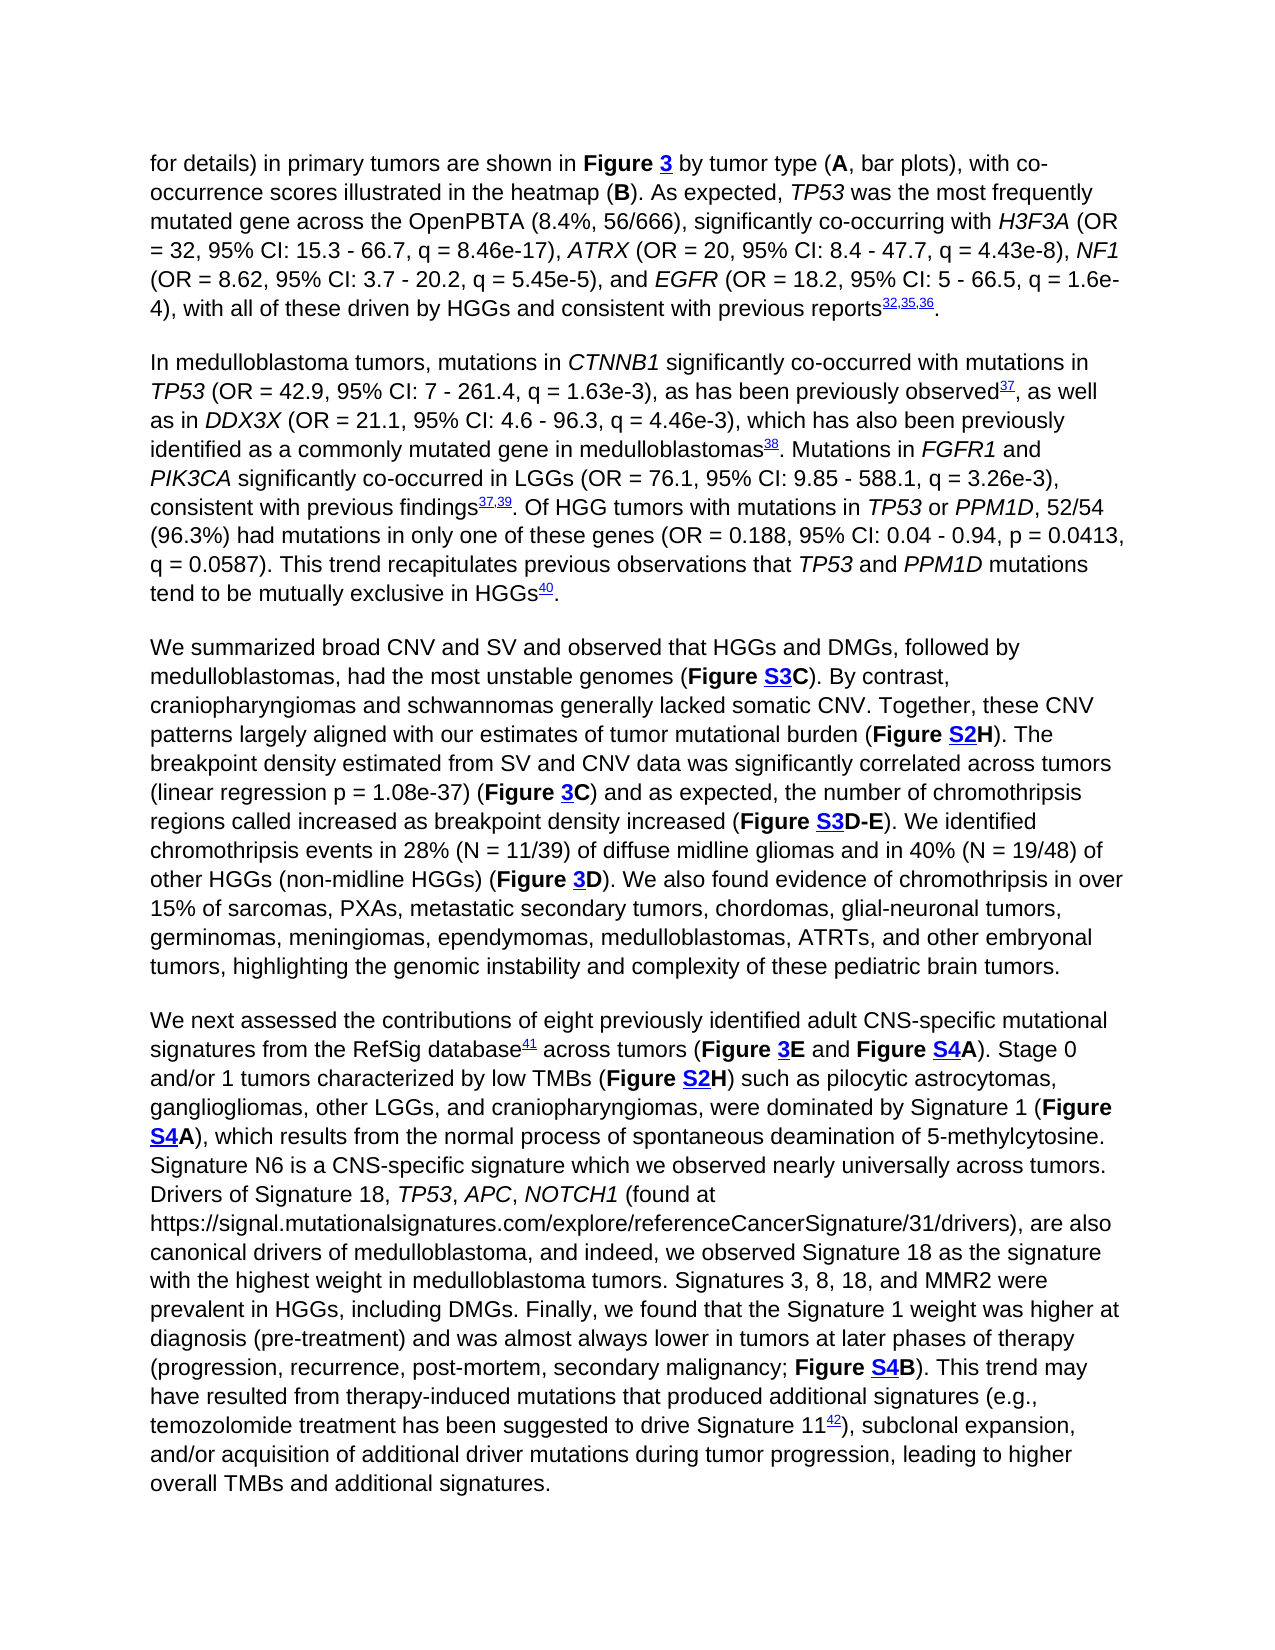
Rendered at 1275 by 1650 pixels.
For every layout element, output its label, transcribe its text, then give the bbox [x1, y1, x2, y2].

text In medulloblastoma tumors, mutations in CTNNB1 significantly co-occurred with mutations in TP53 (OR = 42.9, 95% CI: 7 - 261.4, q = 1.63e-3), as has been previously observed37, as well as in DDX3X (OR = 21.1, 95% CI: 4.6 - 96.3, q = 4.46e-3), which has also been previously identified as a commonly mutated gene in medulloblastomas38. Mutations in FGFR1 and PIK3CA significantly co-occurred in LGGs (OR = 76.1, 95% CI: 9.85 - 588.1, q = 3.26e-3), consistent with previous findings37,39. Of HGG tumors with mutations in TP53 or PPM1D, 52/54 (96.3%) had mutations in only one of these genes (OR = 0.188, 95% CI: 0.04 - 0.94, p = 0.0413, q = 0.0587). This trend recapitulates previous observations that TP53 and PPM1D mutations tend to be mutually exclusive in HGGs40. [150, 349, 1125, 607]
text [150, 150, 1125, 321]
text We next assessed the contributions of eight previously identified adult CNS-specific mutational signatures from the RefSig database41 across tumors (Figure 3E and Figure S4A). Stage 0 and/or 1 tumors characterized by low TMBs (Figure S2H) such as pilocytic astrocytomas, gangliogliomas, other LGGs, and craniopharyngiomas, were dominated by Signature 1 (Figure S4A), which results from the normal process of spontaneous deamination of 5-methylcytosine. Signature N6 is a CNS-specific signature which we observed nearly universally across tumors. Drivers of Signature 18, TP53, APC, NOTCH1 (found at https://signal.mutationalsignatures.com/explore/referenceCancerSignature/31/drivers), are also canonical drivers of medulloblastoma, and indeed, we observed Signature 18 as the signature with the highest weight in medulloblastoma tumors. Signatures 3, 8, 18, and MMR2 were prevalent in HGGs, including DMGs. Finally, we found that the Signature 1 weight was higher at diagnosis (pre-treatment) and was almost always lower in tumors at later phases of therapy (progression, recurrence, post-mortem, secondary malignancy; Figure S4B). This trend may have resulted from therapy-induced mutations that produced additional signatures (e.g., temozolomide treatment has been suggested to drive Signature 1142), subclonal expansion, and/or acquisition of additional driver mutations during tumor progression, leading to higher overall TMBs and additional signatures. [150, 1007, 1125, 1497]
text We summarized broad CNV and SV and observed that HGGs and DMGs, followed by medulloblastomas, had the most unstable genomes (Figure S3C). By contrast, craniopharyngiomas and schwannomas generally lacked somatic CNV. Together, these CNV patterns largely aligned with our estimates of tumor mutational burden (Figure S2H). The breakpoint density estimated from SV and CNV data was significantly correlated across tumors (linear regression p = 1.08e-37) (Figure 3C) and as expected, the number of chromothripsis regions called increased as breakpoint density increased (Figure S3D-E). We identified chromothripsis events in 28% (N = 11/39) of diffuse midline gliomas and in 40% (N = 19/48) of other HGGs (non-midline HGGs) (Figure 3D). We also found evidence of chromothripsis in over 15% of sarcomas, PXAs, metastatic secondary tumors, chordomas, glial-neuronal tumors, germinomas, meningiomas, ependymomas, medulloblastomas, ATRTs, and other embryonal tumors, highlighting the genomic instability and complexity of these pediatric brain tumors. [150, 634, 1125, 979]
